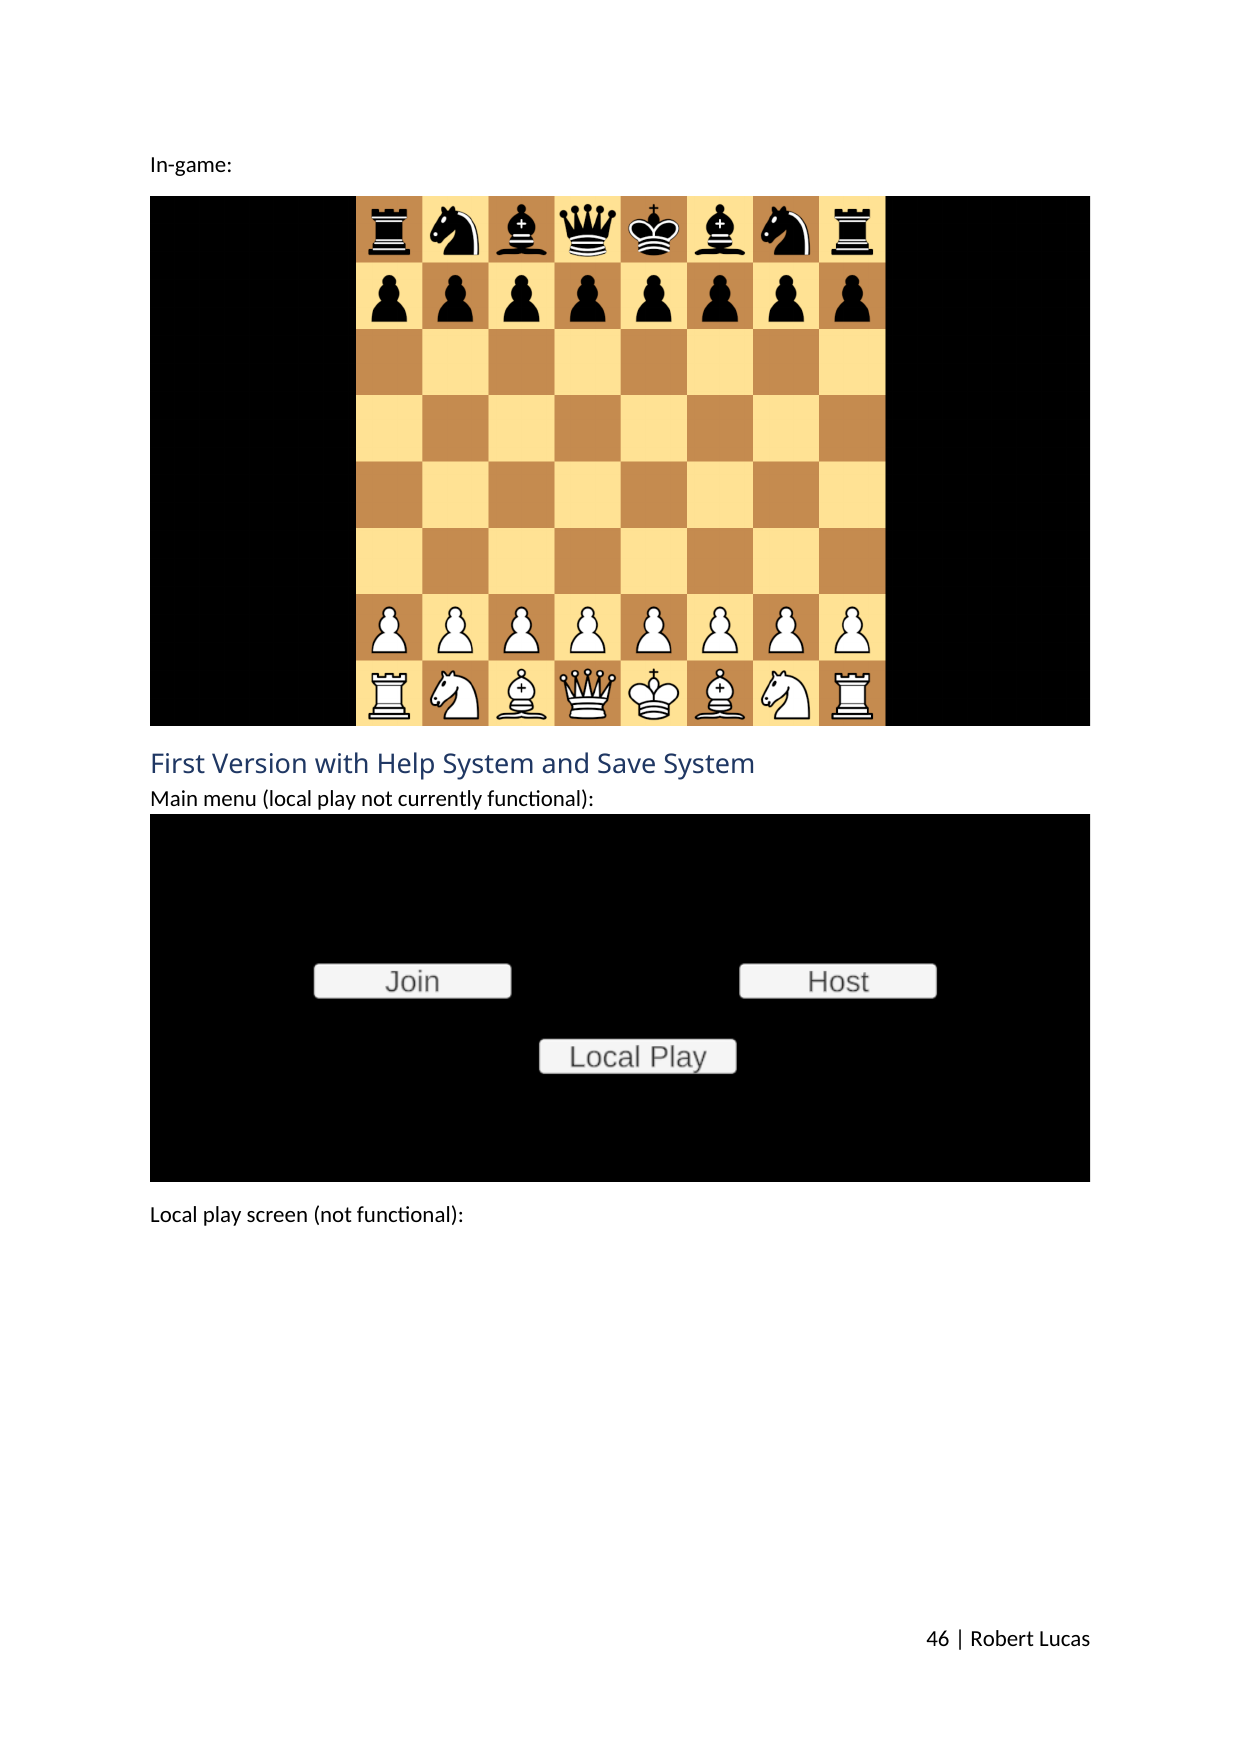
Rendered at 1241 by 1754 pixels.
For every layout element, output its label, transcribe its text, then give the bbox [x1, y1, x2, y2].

picture [150, 196, 1091, 726]
text Main menu (local play not currently functional): [150, 784, 1090, 814]
text In-game: [150, 150, 1090, 178]
subtitle First Version with Help System and Save System [150, 744, 1090, 781]
text Local play screen (not functional): [150, 1200, 1090, 1228]
picture [150, 814, 1091, 1182]
